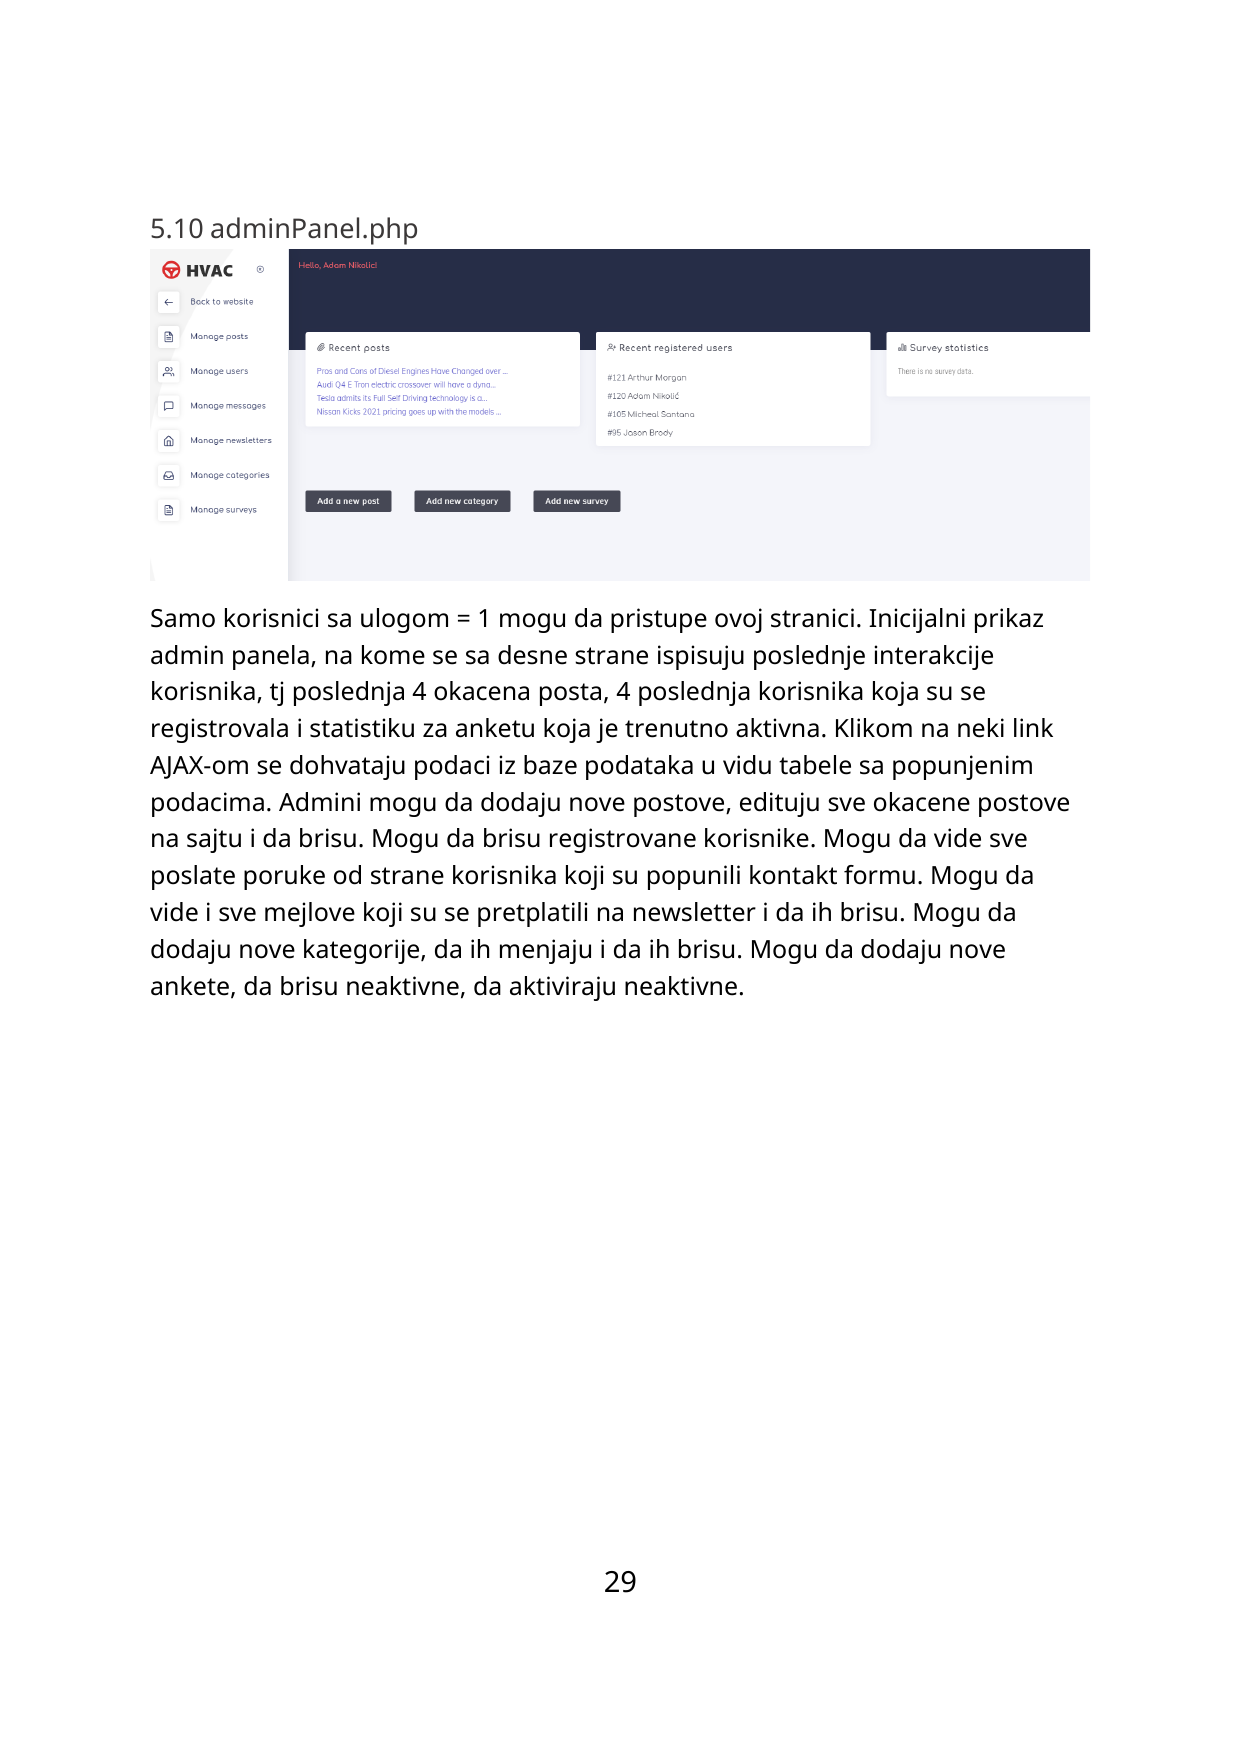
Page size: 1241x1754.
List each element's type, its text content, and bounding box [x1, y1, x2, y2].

subtitle adminPanel.php [150, 209, 1090, 246]
text Samo korisnici sa ulogom = 1 mogu da pristupe ovoj stranici. Inicijalni prikaz admin panela, na kome se sa desne strane ispisuju poslednje interakcije korisnika, tj poslednja 4 okacena posta, 4 poslednja korisnika koja su se registrovala i statistiku za anketu koja je trenutno aktivna. Klikom na neki link AJAX-om se dohvataju podaci iz baze podataka u vidu tabele sa popunjenim podacima. Admini mogu da dodaju nove postove, edituju sve okacene postove na sajtu i da brisu. Mogu da brisu registrovane korisnike. Mogu da vide sve poslate poruke od strane korisnika koji su popunili kontakt formu. Mogu da vide i sve mejlove koji su se pretplatili na newsletter i da ih brisu. Mogu da dodaju nove kategorije, da ih menjaju i da ih brisu. Mogu da dodaju nove ankete, da brisu neaktivne, da aktiviraju neaktivne. [150, 601, 1090, 1002]
picture [150, 249, 1091, 581]
